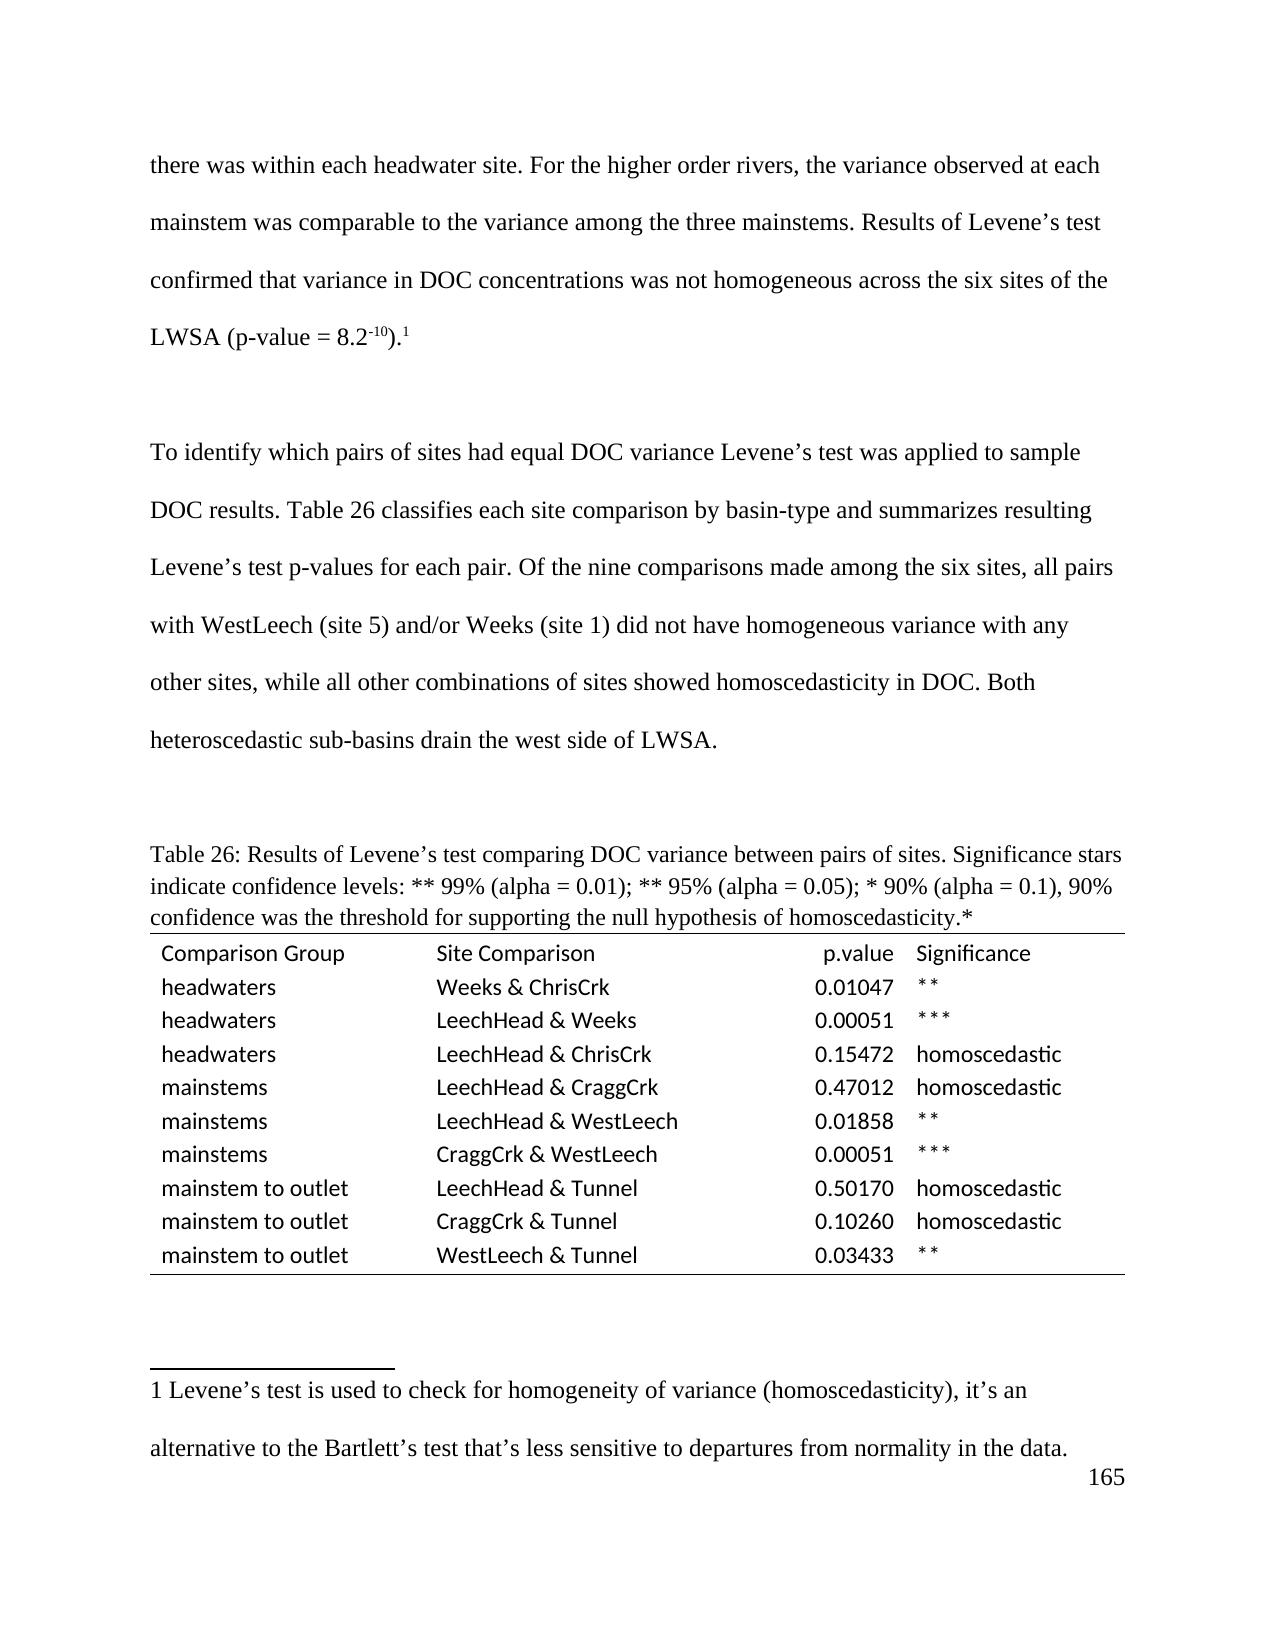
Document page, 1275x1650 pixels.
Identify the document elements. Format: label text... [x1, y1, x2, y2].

table_header Site Comparison [425, 938, 772, 972]
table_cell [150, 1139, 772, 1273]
table_header p.value [773, 938, 905, 972]
table_cell *** [905, 1005, 1125, 1039]
table_cell headwaters [150, 1005, 425, 1039]
table_cell LeechHead & Weeks [425, 1005, 772, 1039]
table_cell mainstems [150, 1139, 425, 1173]
table_cell homoscedastic [905, 1039, 1125, 1072]
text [150, 150, 1125, 351]
table_cell mainstems [150, 1072, 425, 1106]
table_cell mainstems [150, 1106, 425, 1139]
table_cell ** [905, 972, 1125, 1005]
table_cell 0.01047 [773, 972, 905, 1005]
table_header Comparison Group [150, 938, 425, 972]
table_cell ** [905, 1106, 1125, 1139]
table_cell LeechHead & CraggCrk [425, 1072, 772, 1106]
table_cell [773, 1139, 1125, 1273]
table_cell headwaters [150, 1039, 425, 1072]
table_cell homoscedastic [905, 1072, 1125, 1106]
table_cell 0.01858 [773, 1106, 905, 1139]
table_cell 0.00051 [773, 1005, 905, 1039]
table_cell headwaters [150, 972, 425, 1005]
table_cell LeechHead & WestLeech [425, 1106, 772, 1139]
table_header Significance [905, 938, 1125, 972]
table_cell LeechHead & ChrisCrk [425, 1039, 772, 1072]
text Table 26: Results of Levene’s test comparing DOC variance between pairs of sites. Significance stars indicate confidence levels: ** 99% (alpha = 0.01); ** 95% (alpha = 0.05); * 90% (alpha = 0.1), 90% confidence was the threshold for supporting the null hypothesis of homoscedasticity.* [150, 840, 1125, 933]
table_cell Weeks & ChrisCrk [425, 972, 772, 1005]
text To identify which pairs of sites had equal DOC variance Levene’s test was applied to sample DOC results. Table 26 classifies each site comparison by basin-type and summarizes resulting Levene’s test p-values for each pair. Of the nine comparisons made among the six sites, all pairs with WestLeech (site 5) and/or Weeks (site 1) did not have homogeneous variance with any other sites, while all other combinations of sites showed homoscedasticity in DOC. Both heteroscedastic sub-basins drain the west side of LWSA. [150, 437, 1125, 754]
table_cell 0.15472 [773, 1039, 905, 1072]
table_cell 0.47012 [773, 1072, 905, 1106]
